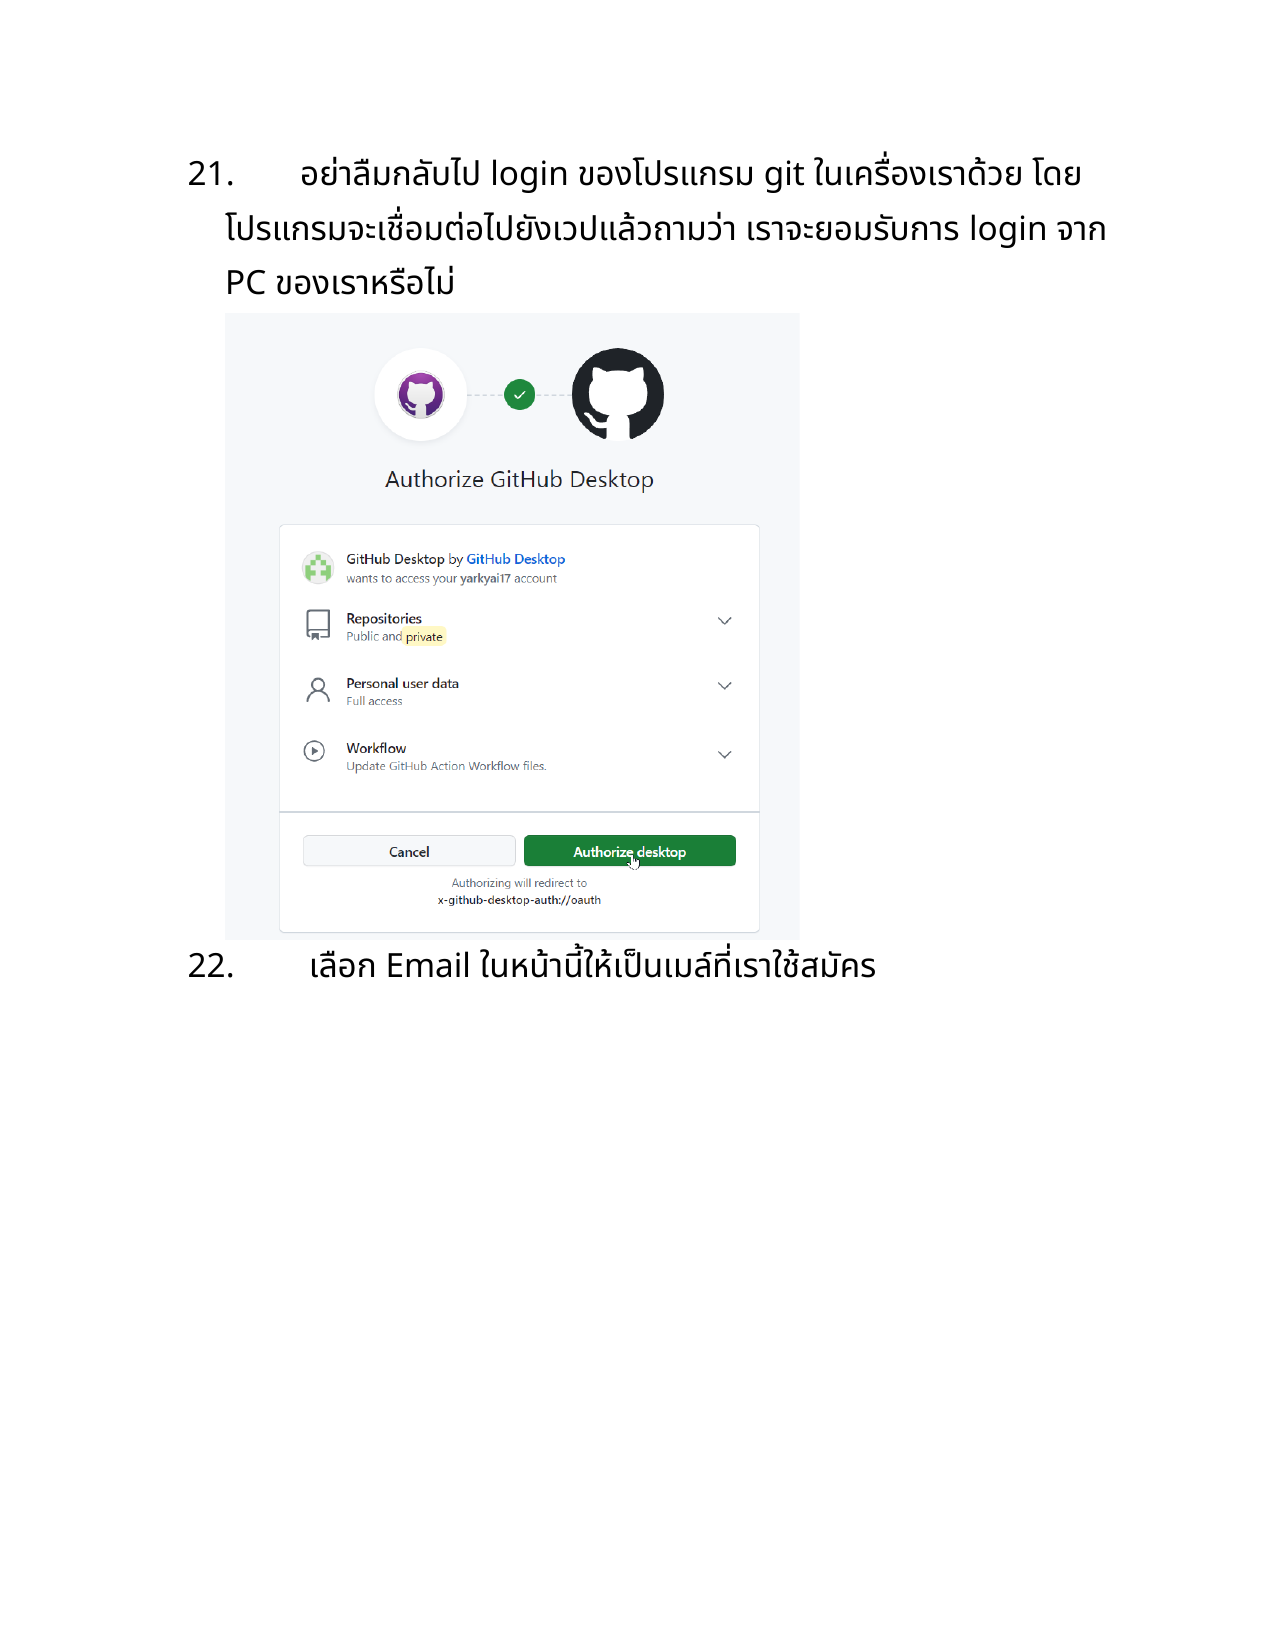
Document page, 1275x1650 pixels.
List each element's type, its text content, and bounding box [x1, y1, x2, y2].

list อย่าลืมกลับไป login ของโปรแกรม git ในเครื่องเราด้วย โดยโปรแกรมจะเชื่อมต่อไปยังเวปแล้วถามว่า เราจะยอมรับการ login จาก PC ของเราหรือไม่ [187, 150, 1125, 310]
list เลือก Email ในหน้านี้ให้เป็นเมล์ที่เราใช้สมัคร [187, 942, 1125, 993]
picture [225, 313, 800, 940]
